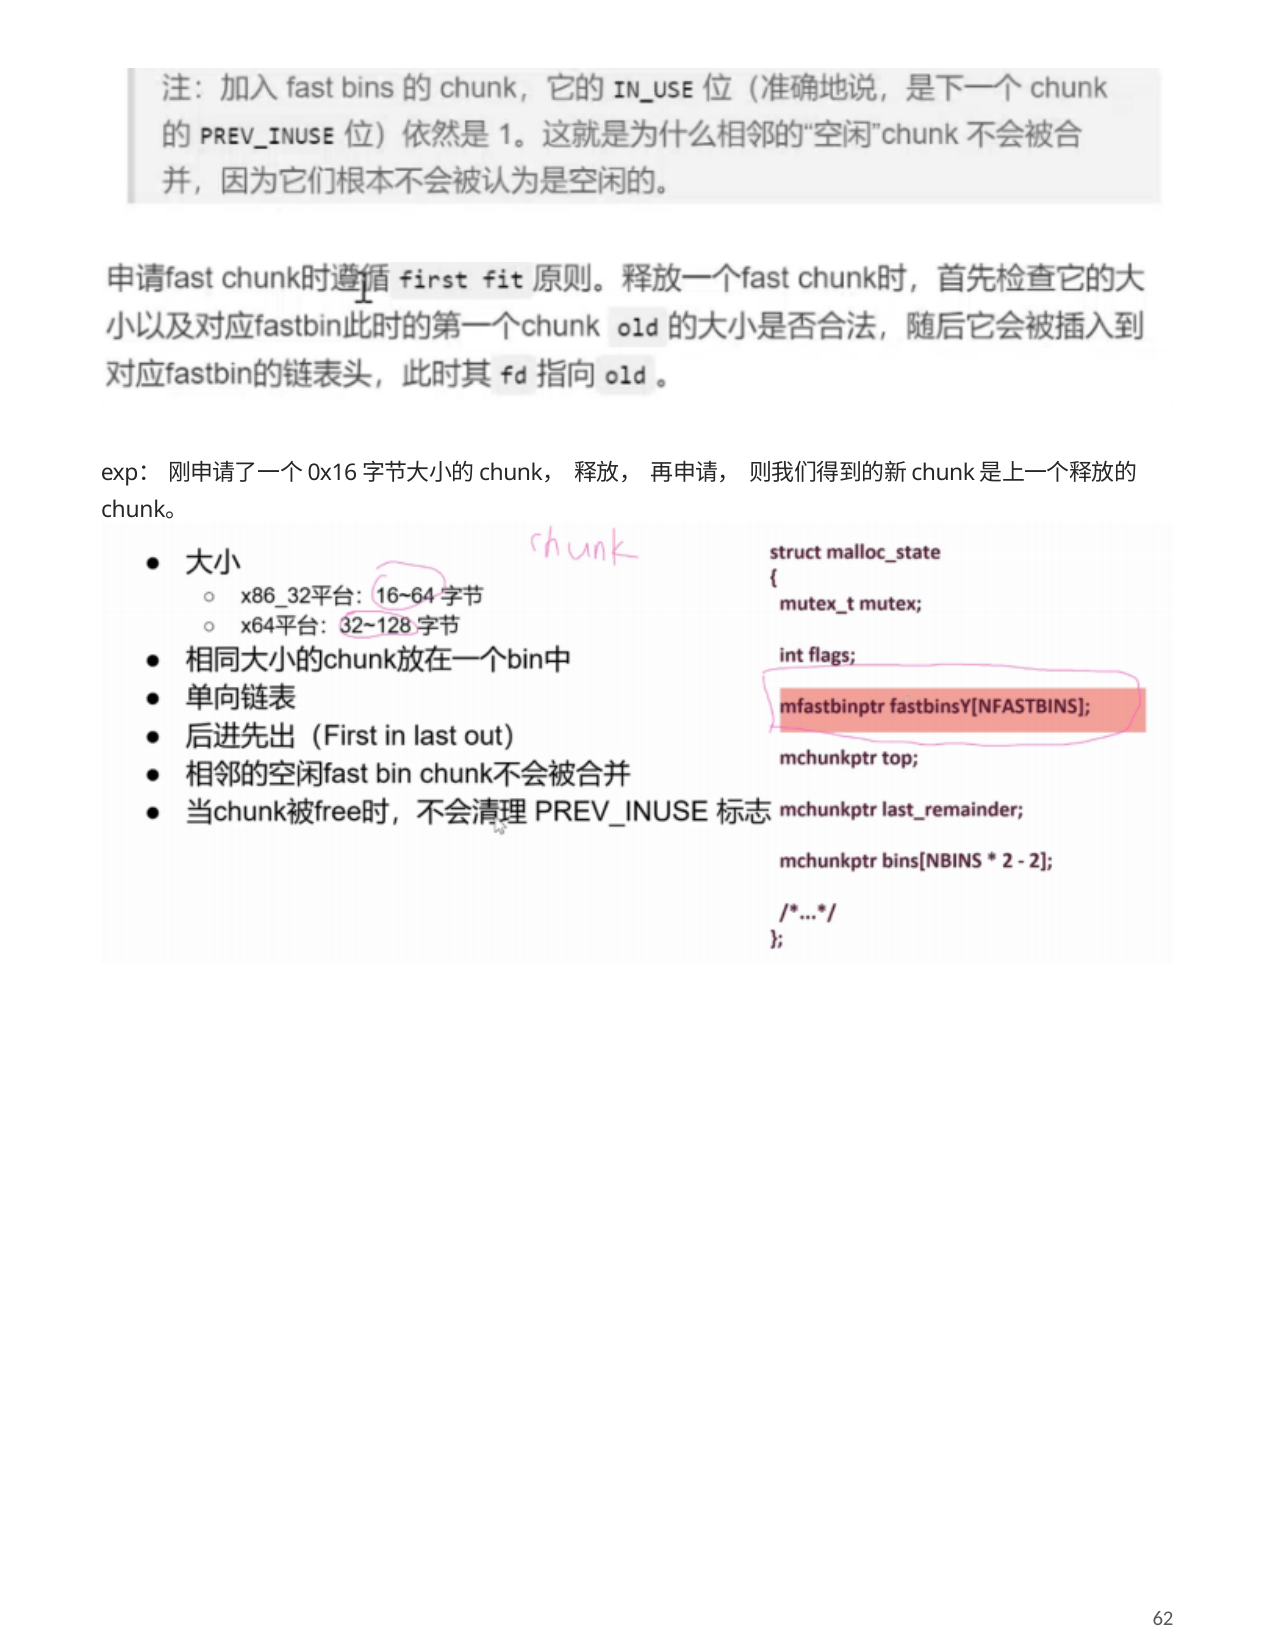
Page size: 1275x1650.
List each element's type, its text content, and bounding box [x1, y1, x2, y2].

picture [101, 68, 1174, 226]
picture [101, 262, 1174, 407]
text chunk。 [101, 496, 1173, 522]
picture [101, 522, 1174, 963]
text exp： 刚申请了⼀个0x16字节大小的chunk， 释放， 再申请， 则我们得到的新chunk是上⼀个释放的 [101, 460, 1173, 485]
